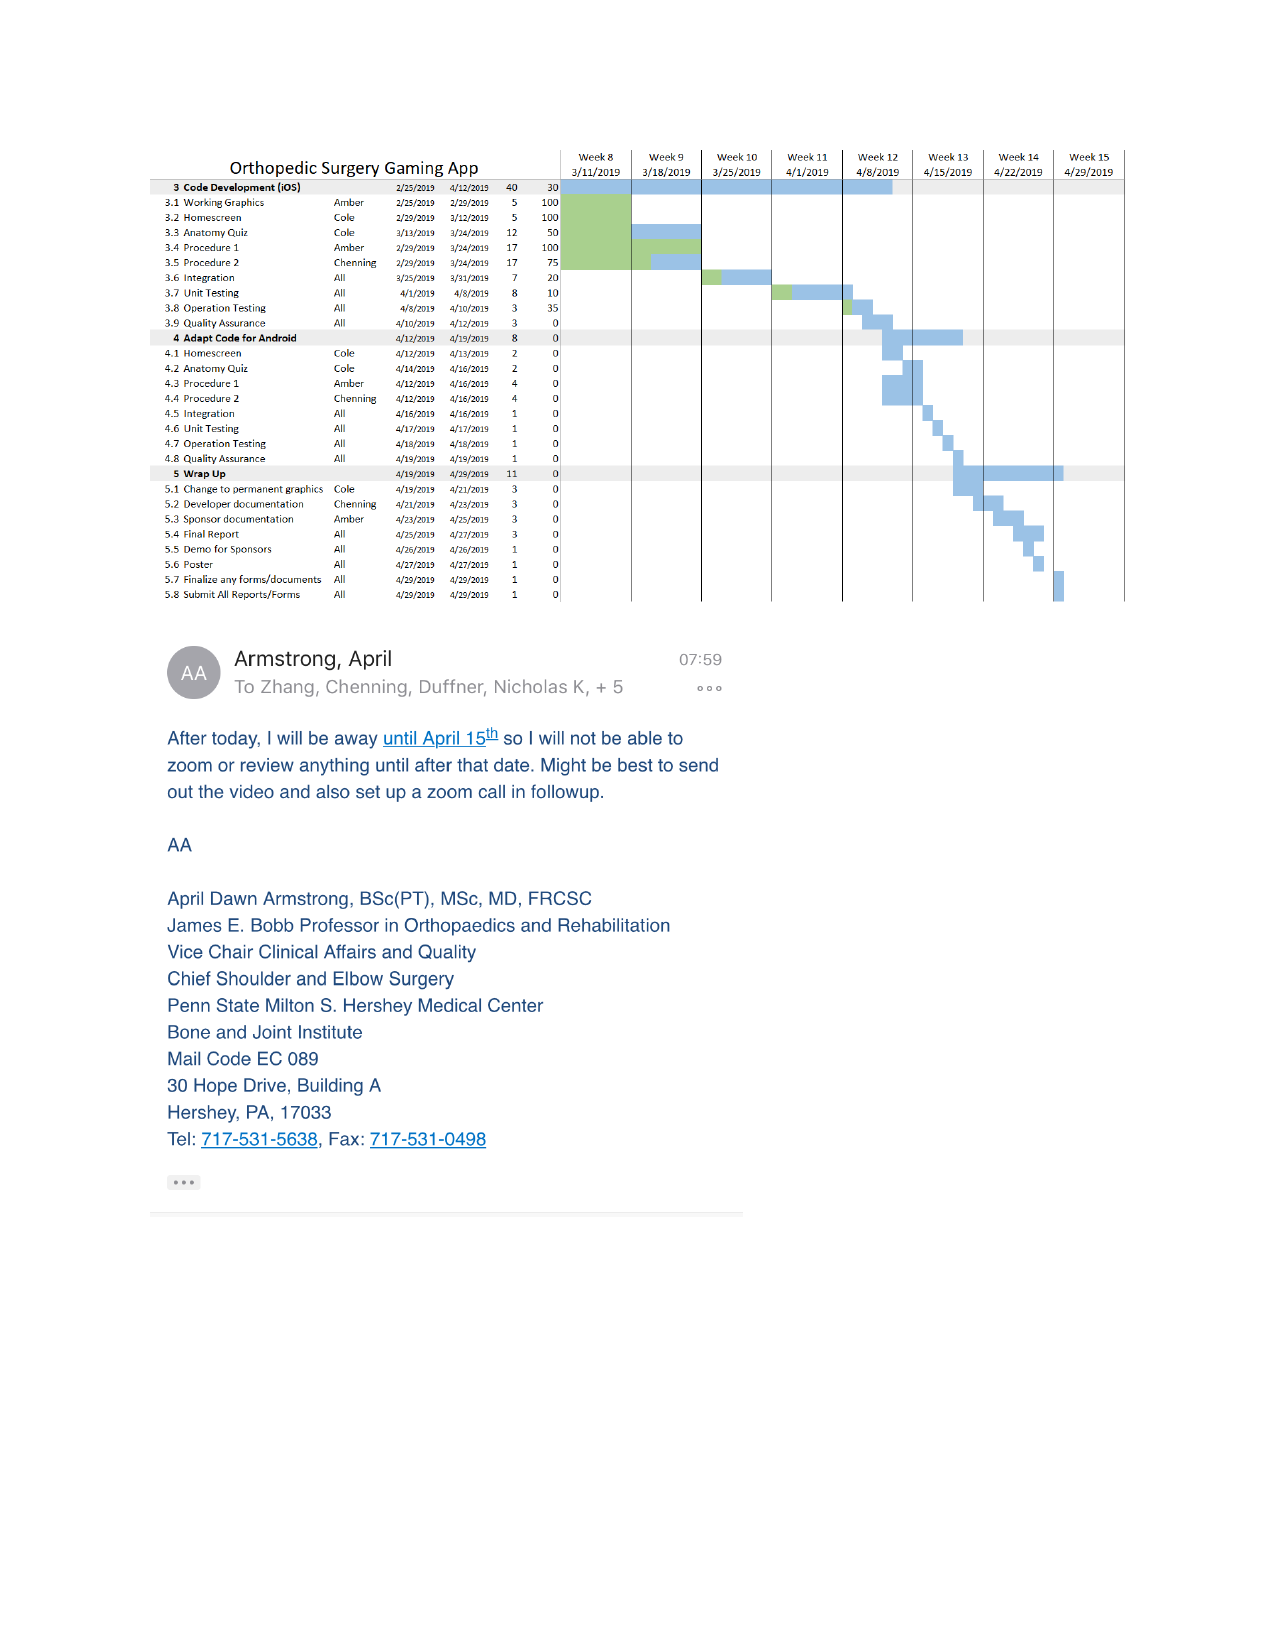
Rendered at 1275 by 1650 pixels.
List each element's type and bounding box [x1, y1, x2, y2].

picture [150, 150, 1125, 602]
picture [150, 636, 743, 1217]
